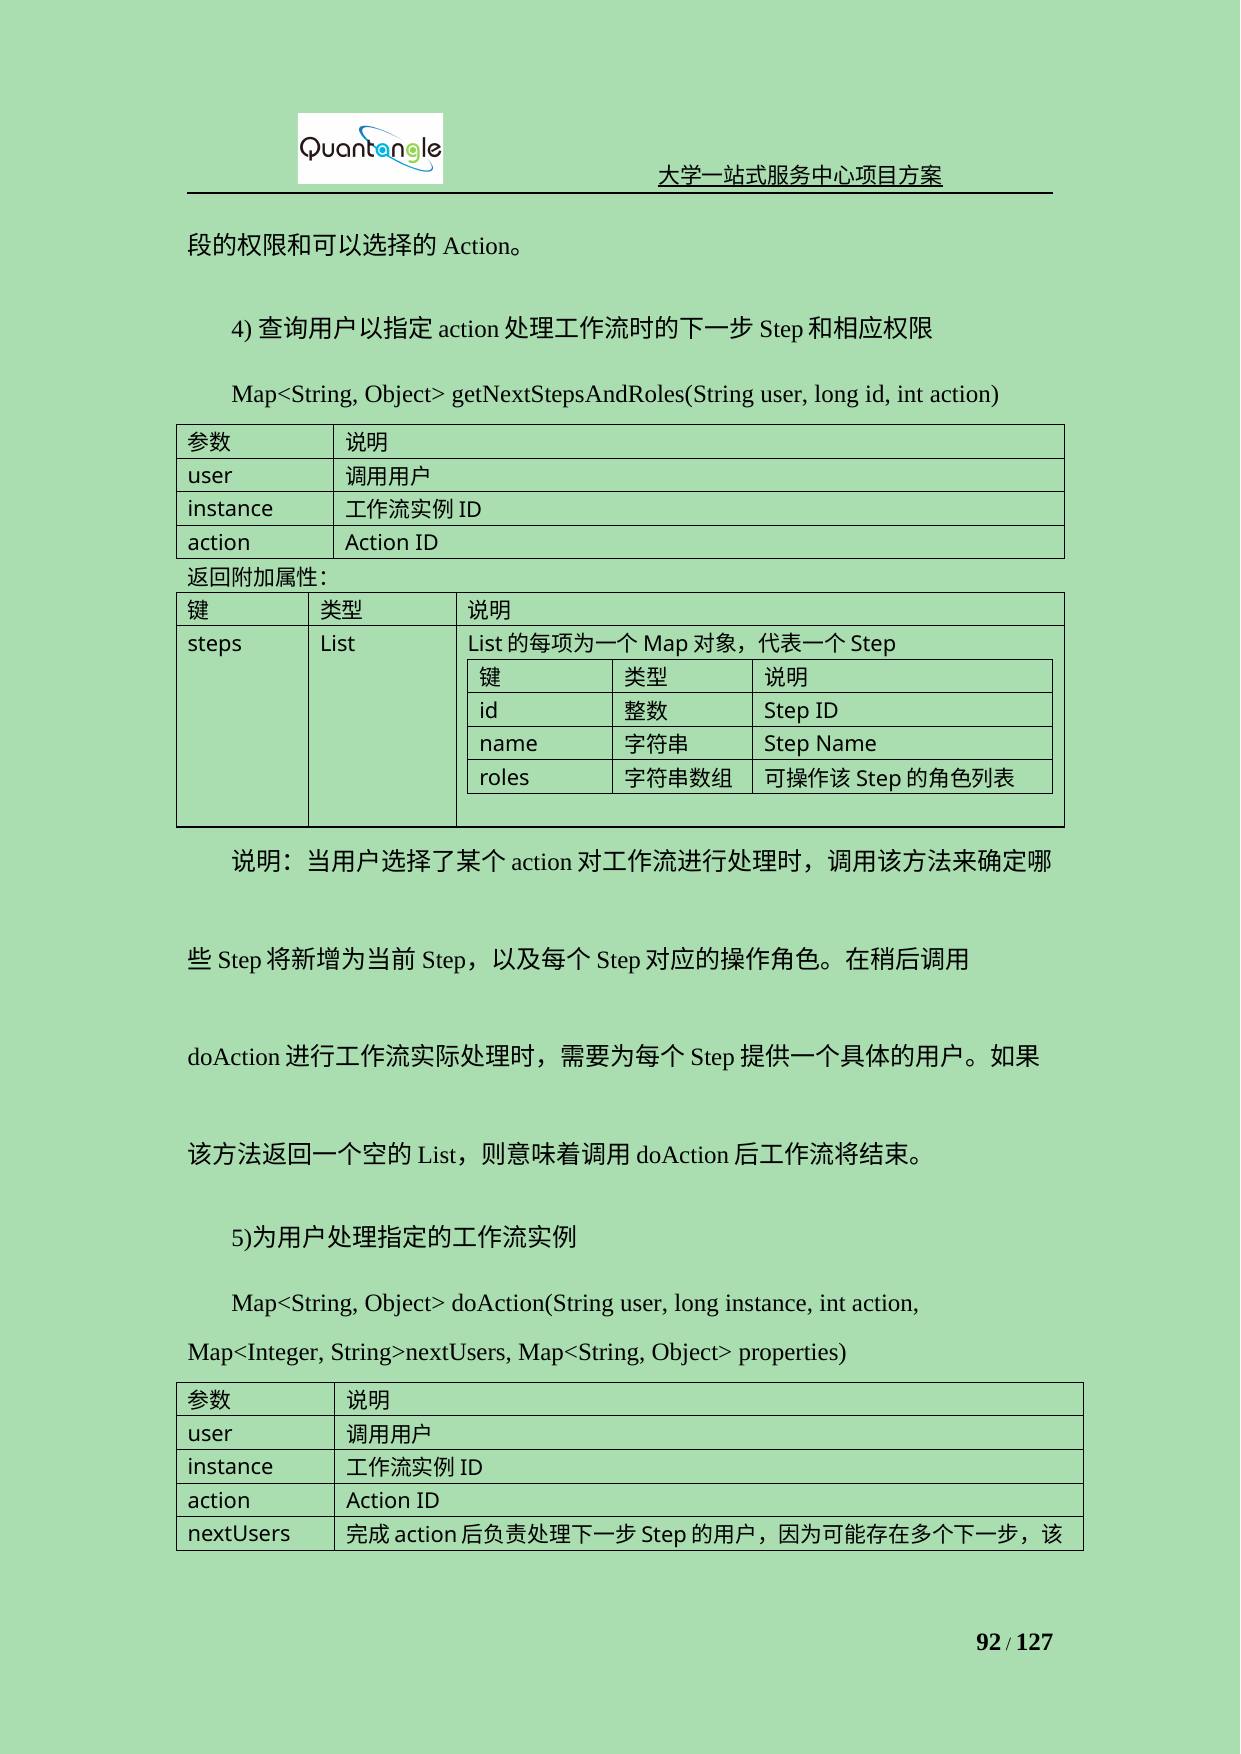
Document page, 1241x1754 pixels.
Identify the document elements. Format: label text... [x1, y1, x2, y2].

table_cell List的每项为一个Map对象，代表一个Step [457, 626, 1064, 826]
table_cell user [177, 459, 333, 491]
table_header 键 [177, 593, 308, 625]
table_cell Action ID [335, 1484, 1083, 1516]
table_header 说明 [334, 425, 1064, 457]
table_cell instance [177, 1450, 334, 1482]
text 说明：该方法返回指定处理工作流实例的某个Step时，调用用户对表单字段的权限和可以选择的Action。 [187, 211, 1053, 276]
table_cell instance [177, 492, 333, 524]
table_header 说明 [335, 1383, 1083, 1415]
table_header 类型 [309, 593, 456, 625]
text 说明：当用户选择了某个action对工作流进行处理时，调用该方法来确定哪些Step将新增为当前Step，以及每个Step对应的操作角色。在稍后调用doAction进行工作流实际处理时，需要为每个Step提供一个具体的用户。如果该方法返回一个空的List，则意味着调用doAction后工作流将结束。 [187, 828, 1053, 1185]
table_header 说明 [457, 593, 1064, 625]
table_cell 调用用户 [335, 1416, 1083, 1449]
table_cell action [177, 1484, 334, 1516]
table_cell 调用用户 [334, 459, 1064, 491]
text Map<String, Object> doAction(String user, long instance, int action, Map<Integer, String>nextUsers, Map<String, Object> properties) [187, 1286, 1053, 1367]
picture [297, 113, 444, 184]
table_cell user [177, 1416, 334, 1449]
table_cell steps [177, 626, 308, 826]
text 4) 查询用户以指定action处理工作流时的下一步Step和相应权限 [187, 294, 1053, 359]
table_cell 工作流实例ID [334, 492, 1064, 524]
table_cell 工作流实例ID [335, 1450, 1083, 1482]
table_cell 完成action后负责处理下一步Step的用户，因为可能存在多个下一步，该参数为一个Map，键为下一步Step的ID，值为负责的用户ID [335, 1517, 1083, 1549]
table_cell Action ID [334, 526, 1064, 558]
text 返回附加属性： [187, 559, 1053, 592]
table_cell nextUsers [177, 1517, 334, 1549]
table_cell action [177, 526, 333, 558]
table_header 参数 [177, 425, 333, 457]
table_cell List [309, 626, 456, 826]
table_header 参数 [177, 1383, 334, 1415]
text Map<String, Object> getNextStepsAndRoles(String user, long id, int action) [187, 377, 1053, 409]
text 5)为用户处理指定的工作流实例 [187, 1203, 1053, 1268]
